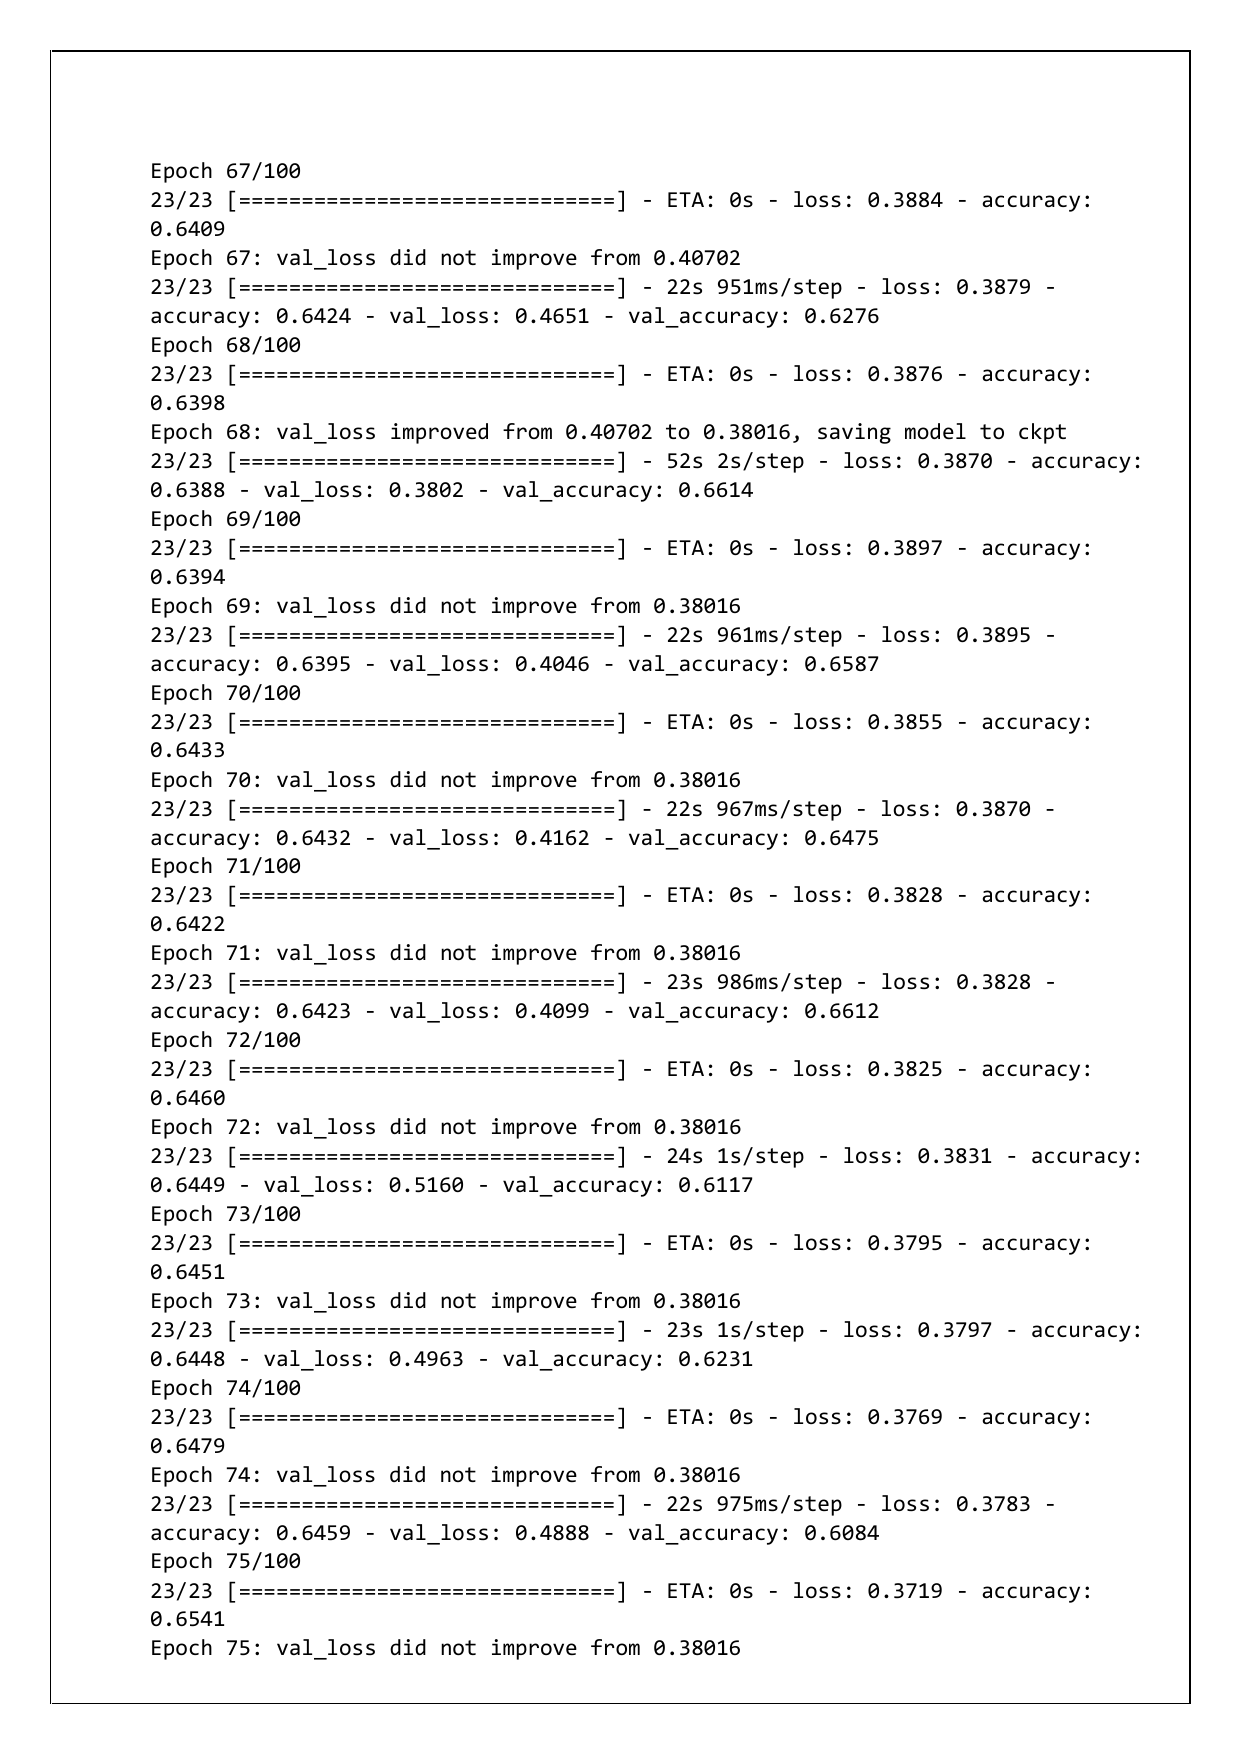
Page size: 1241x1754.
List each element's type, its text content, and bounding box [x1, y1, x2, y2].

text 23/23 [==============================] - ETA: 0s - loss: 0.3855 - accuracy: 0.6433 [150, 708, 1108, 764]
text 23/23 [==============================] - ETA: 0s - loss: 0.3825 - accuracy: 0.6460 [150, 1056, 1108, 1111]
text 23/23 [==============================] - 52s 2s/step - loss: 0.3870 - accuracy: 0.6388 - val_loss: 0.3802 - val_accuracy: 0.6614 [150, 447, 1158, 503]
text 23/23 [==============================] - ETA: 0s - loss: 0.3795 - accuracy: 0.6451 [150, 1229, 1108, 1285]
text Epoch 75/100 [150, 1548, 1154, 1575]
text Epoch 68: val_loss improved from 0.40702 to 0.38016, saving model to ckpt [150, 418, 1154, 445]
text Epoch 73: val_loss did not improve from 0.38016 [150, 1287, 1154, 1314]
text Epoch 74/100 [150, 1374, 1154, 1401]
text 23/23 [==============================] - ETA: 0s - loss: 0.3769 - accuracy: 0.6479 [150, 1403, 1108, 1459]
text 23/23 [==============================] - 22s 961ms/step - loss: 0.3895 -accuracy: 0.6395 - val_loss: 0.4046 - val_accuracy: 0.6587 [150, 621, 1070, 677]
text Epoch 72: val_loss did not improve from 0.38016 [150, 1113, 1154, 1140]
text Epoch 69/100 [150, 505, 1154, 532]
text Epoch 72/100 [150, 1027, 1154, 1053]
text 23/23 [==============================] - 22s 951ms/step - loss: 0.3879 -accuracy: 0.6424 - val_loss: 0.4651 - val_accuracy: 0.6276 [150, 274, 1070, 329]
text 23/23 [==============================] - ETA: 0s - loss: 0.3884 - accuracy: 0.6409 [150, 187, 1108, 243]
text 23/23 [==============================] - 24s 1s/step - loss: 0.3831 - accuracy: 0.6449 - val_loss: 0.5160 - val_accuracy: 0.6117 [150, 1142, 1158, 1198]
text Epoch 74: val_loss did not improve from 0.38016 [150, 1461, 1154, 1488]
text 23/23 [==============================] - ETA: 0s - loss: 0.3719 - accuracy: 0.6541 [150, 1577, 1108, 1633]
text Epoch 68/100 [150, 332, 1154, 358]
text 23/23 [==============================] - ETA: 0s - loss: 0.3897 - accuracy: 0.6394 [150, 534, 1108, 590]
text Epoch 67: val_loss did not improve from 0.40702 [150, 245, 1154, 272]
text 23/23 [==============================] - ETA: 0s - loss: 0.3828 - accuracy: 0.6422 [150, 882, 1108, 938]
text 23/23 [==============================] - 22s 975ms/step - loss: 0.3783 -accuracy: 0.6459 - val_loss: 0.4888 - val_accuracy: 0.6084 [150, 1490, 1070, 1546]
text Epoch 71/100 [150, 853, 1154, 880]
text Epoch 73/100 [150, 1200, 1154, 1227]
text 23/23 [==============================] - 23s 1s/step - loss: 0.3797 - accuracy: 0.6448 - val_loss: 0.4963 - val_accuracy: 0.6231 [150, 1316, 1158, 1372]
text 23/23 [==============================] - 23s 986ms/step - loss: 0.3828 -accuracy: 0.6423 - val_loss: 0.4099 - val_accuracy: 0.6612 [150, 969, 1070, 1024]
text Epoch 67/100 [150, 158, 1154, 185]
text Epoch 70: val_loss did not improve from 0.38016 [150, 766, 1154, 793]
text Epoch 75: val_loss did not improve from 0.38016 [150, 1635, 1154, 1662]
text Epoch 71: val_loss did not improve from 0.38016 [150, 940, 1154, 967]
text Epoch 70/100 [150, 679, 1154, 706]
text 23/23 [==============================] - ETA: 0s - loss: 0.3876 - accuracy: 0.6398 [150, 361, 1108, 416]
text 23/23 [==============================] - 22s 967ms/step - loss: 0.3870 -accuracy: 0.6432 - val_loss: 0.4162 - val_accuracy: 0.6475 [150, 795, 1070, 851]
text Epoch 69: val_loss did not improve from 0.38016 [150, 592, 1154, 619]
